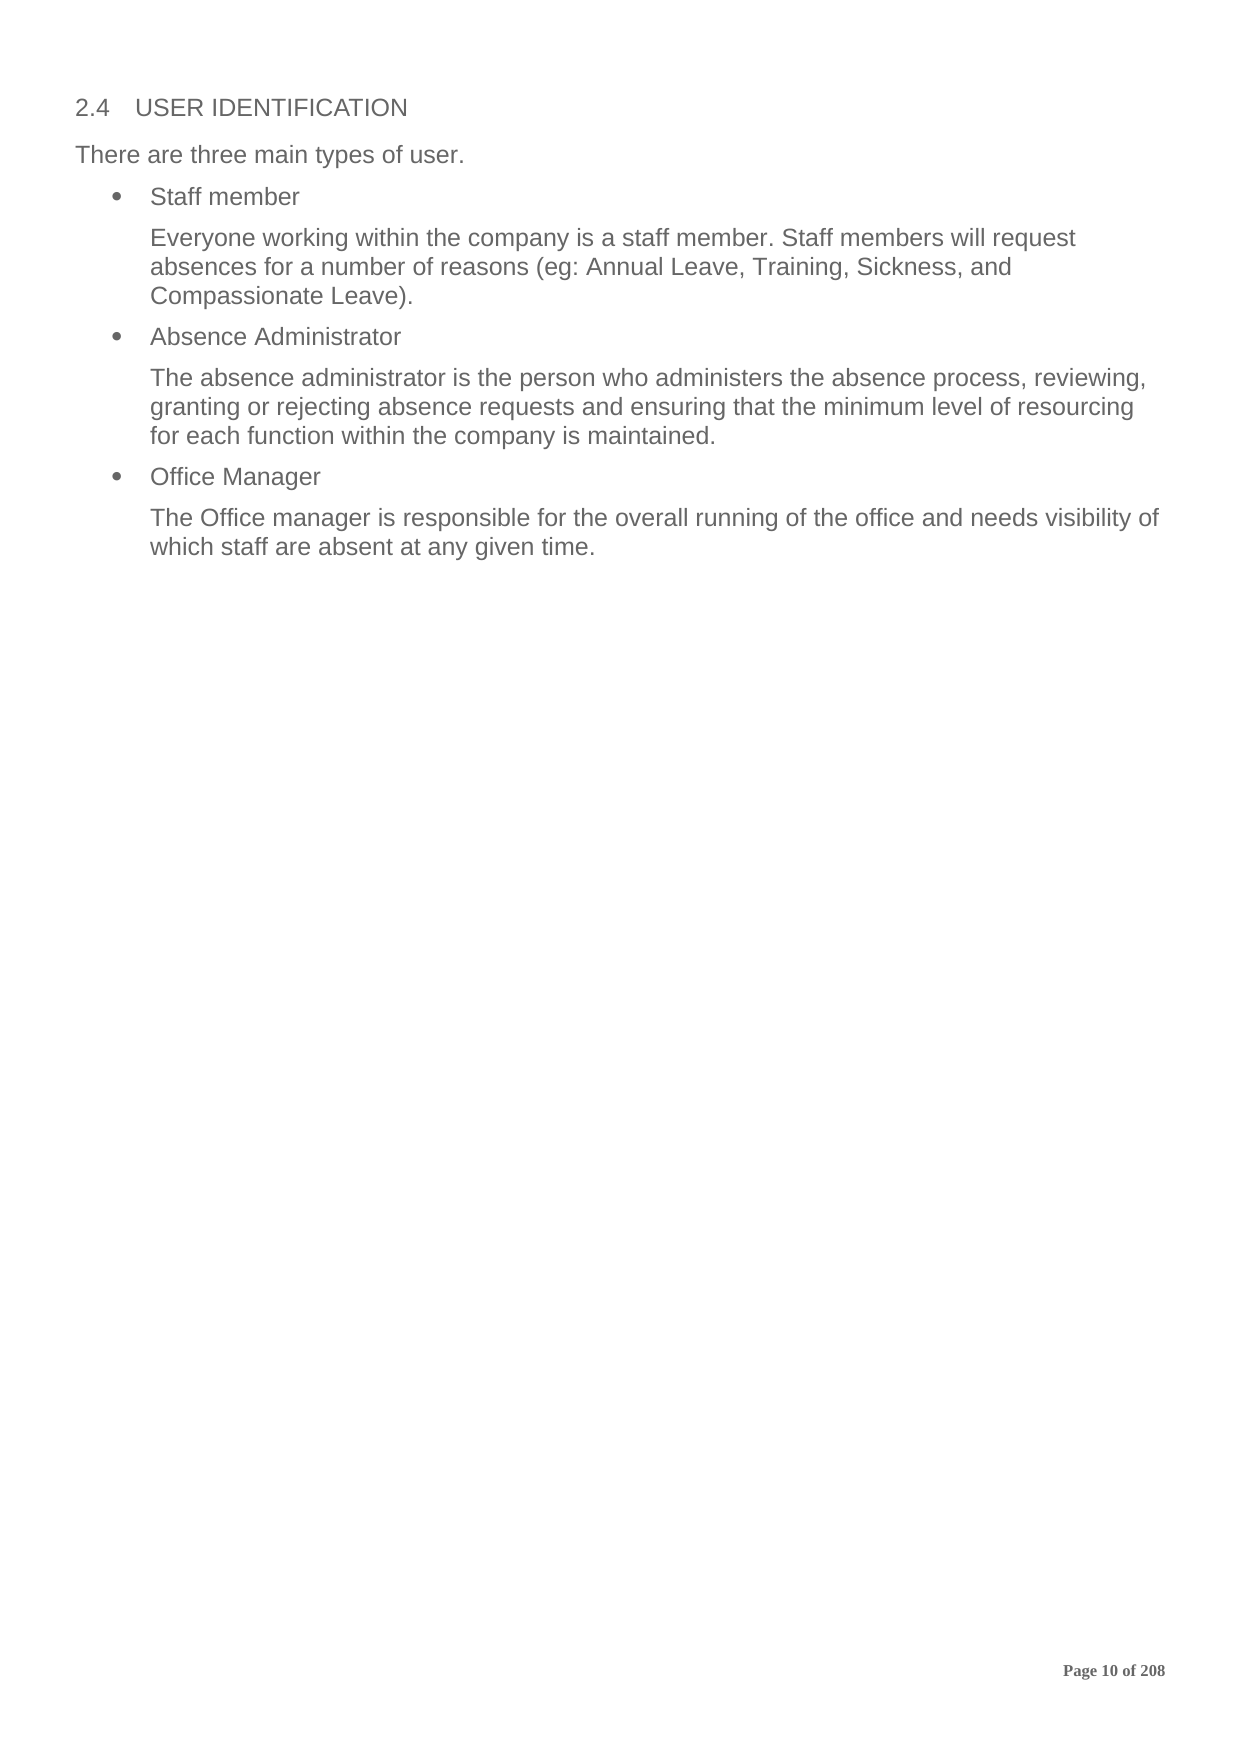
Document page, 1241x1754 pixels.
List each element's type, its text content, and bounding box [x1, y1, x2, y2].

list Office Manager [112, 462, 1165, 491]
list Absence Administrator [112, 322, 1165, 351]
list Staff member [112, 182, 1165, 211]
text There are three main types of user. [75, 141, 1165, 169]
text The Office manager is responsible for the overall running of the office and needs visibility of which staff are absent at any given time. [150, 503, 1165, 561]
text The absence administrator is the person who administers the absence process, reviewing, granting or rejecting absence requests and ensuring that the minimum level of resourcing for each function within the company is maintained. [150, 363, 1165, 449]
text Everyone working within the company is a staff member. Staff members will request absences for a number of reasons (eg: Annual Leave, Training, Sickness, and Compassionate Leave). [150, 223, 1165, 309]
subtitle User identification [75, 93, 1165, 122]
